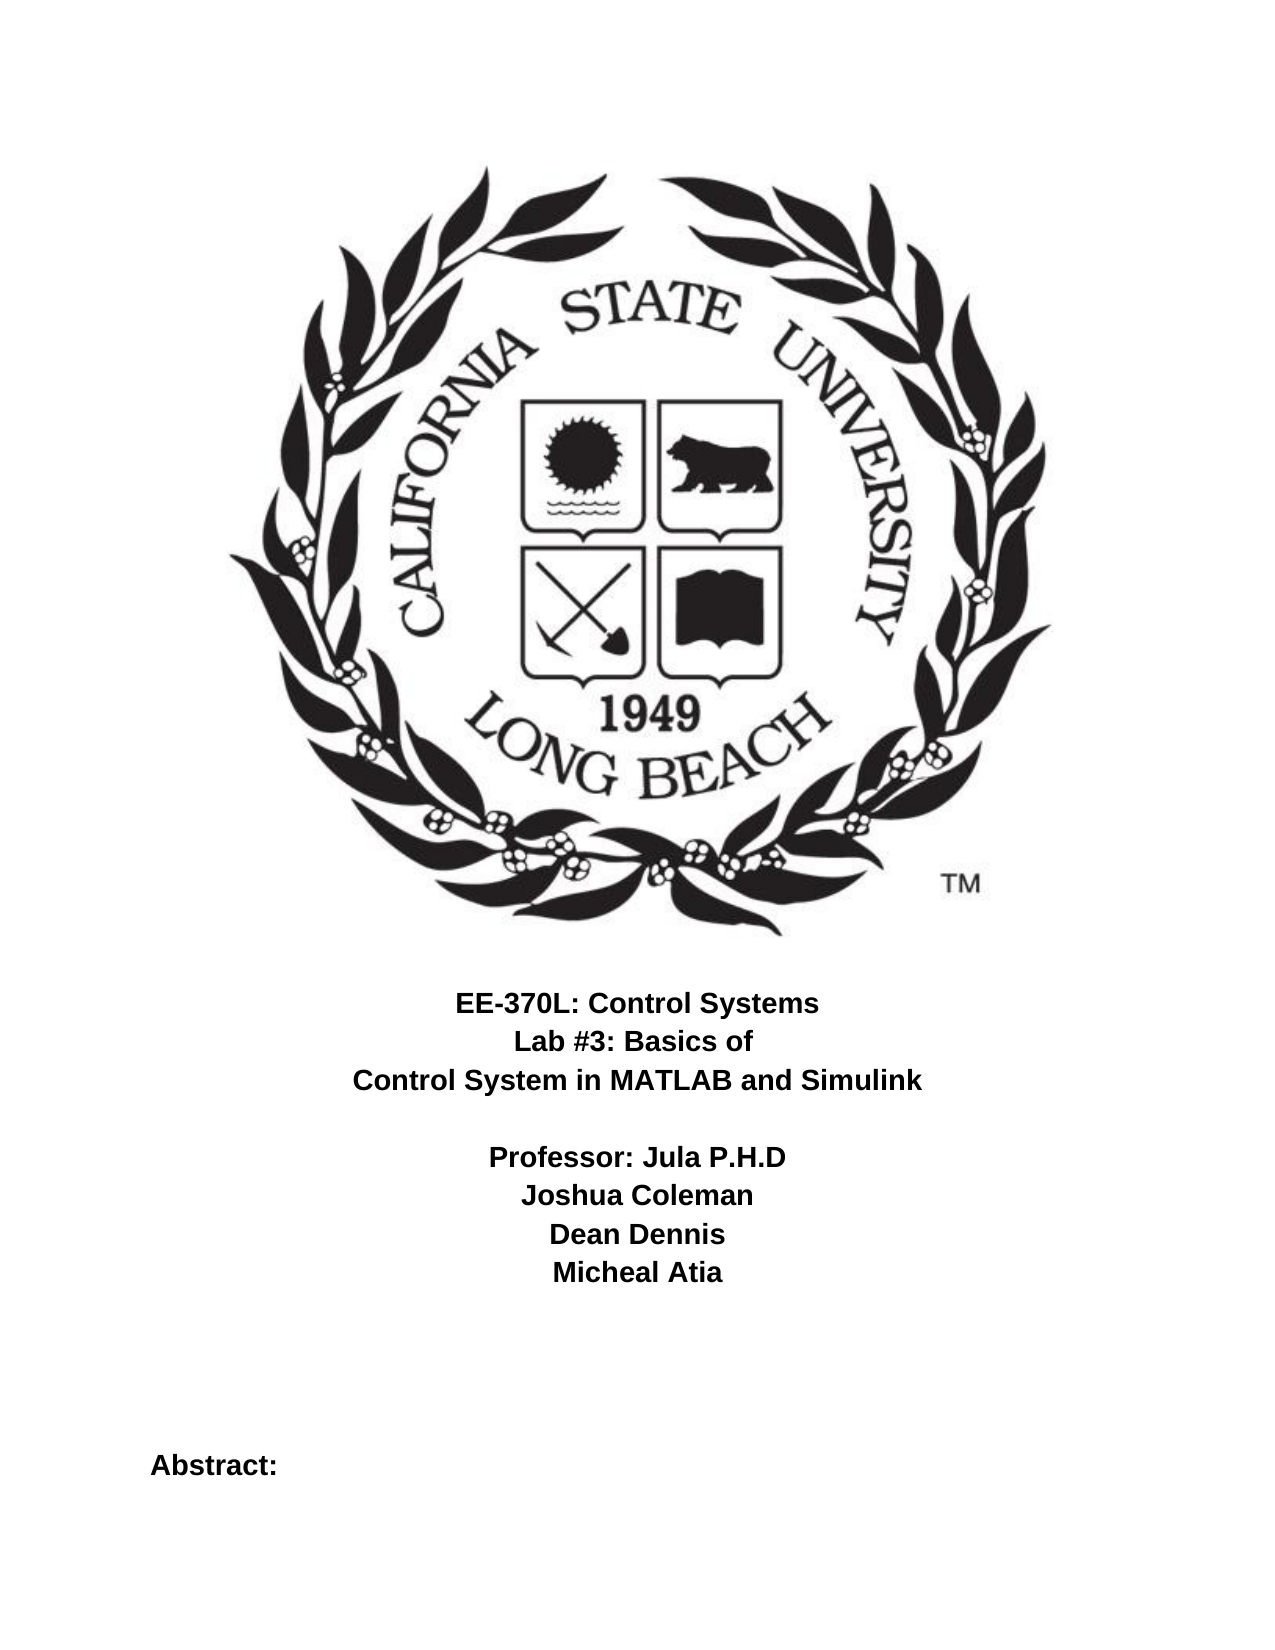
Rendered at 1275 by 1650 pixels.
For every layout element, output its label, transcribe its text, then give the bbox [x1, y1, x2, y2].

text Abstract: [150, 1448, 1125, 1482]
text Micheal Atia [150, 1255, 1125, 1289]
picture [215, 150, 1061, 952]
text EE-370L: Control Systems [150, 986, 1125, 1019]
text Lab #3: Basics of Control System in MATLAB and Simulink [150, 1024, 1125, 1096]
text Joshua Coleman [150, 1178, 1125, 1212]
text Professor: Jula P.H.D [150, 1140, 1125, 1173]
text Dean Dennis [150, 1217, 1125, 1250]
